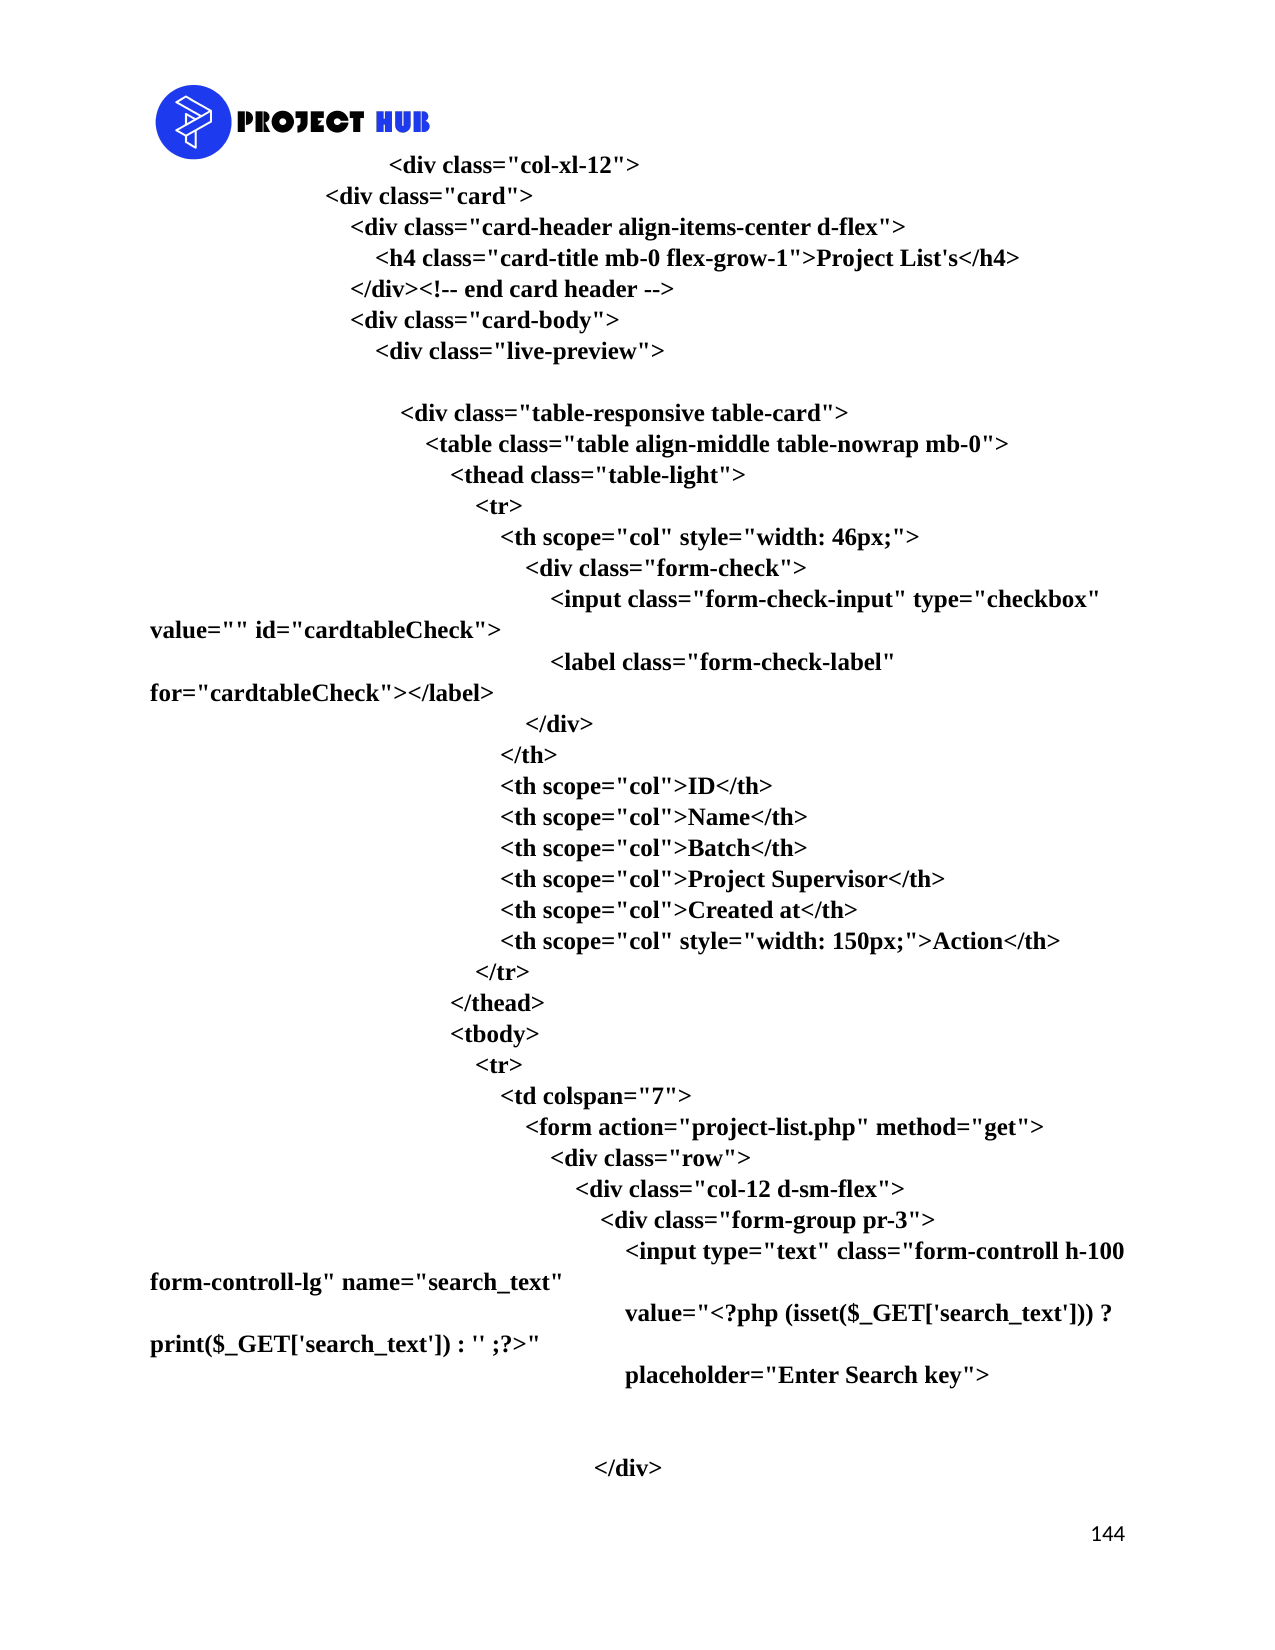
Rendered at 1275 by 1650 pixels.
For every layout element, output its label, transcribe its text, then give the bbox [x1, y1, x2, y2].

text <div class="form-check"> [150, 553, 1125, 582]
text <input type="text" class="form-controll h-100 form-controll-lg" name="search_text" [150, 1236, 1125, 1296]
text <th scope="col" style="width: 150px;">Action</th> [150, 926, 1125, 955]
text <th scope="col">Created at</th> [150, 895, 1125, 924]
text <div class="form-group pr-3"> [150, 1205, 1125, 1234]
text <div class="col-12 d-sm-flex"> [150, 1174, 1125, 1203]
text <tbody> [150, 1019, 1125, 1048]
text <thead class="table-light"> [150, 460, 1125, 489]
text placeholder="Enter Search key"> [150, 1361, 1125, 1389]
text </div><!-- end card header --> [150, 274, 1125, 303]
text <form action="project-list.php" method="get"> [150, 1112, 1125, 1141]
text <div class="live-preview"> [150, 336, 1125, 365]
text <tr> [150, 491, 1125, 520]
text <input class="form-check-input" type="checkbox" value="" id="cardtableCheck"> [150, 584, 1125, 644]
text <th scope="col">Batch</th> [150, 833, 1125, 862]
picture [150, 75, 454, 164]
text <table class="table align-middle table-nowrap mb-0"> [150, 429, 1125, 458]
text <div class="card"> [150, 181, 1125, 210]
text </th> [150, 740, 1125, 768]
text <div class="table-responsive table-card"> [150, 398, 1125, 427]
text <th scope="col">Project Supervisor</th> [150, 864, 1125, 893]
text </div> [150, 709, 1125, 737]
text <div class="card-body"> [150, 305, 1125, 334]
text <td colspan="7"> [150, 1081, 1125, 1110]
text <th scope="col">ID</th> [150, 771, 1125, 799]
text </thead> [150, 988, 1125, 1017]
text value="<?php (isset($_GET['search_text'])) ? print($_GET['search_text']) : '' ;?>" [150, 1298, 1125, 1358]
text <th scope="col" style="width: 46px;"> [150, 522, 1125, 551]
text <div class="row"> [150, 1143, 1125, 1172]
text <tr> [150, 1050, 1125, 1079]
text <div class="col-xl-12"> [150, 150, 1125, 179]
text <label class="form-check-label" for="cardtableCheck"></label> [150, 647, 1125, 706]
text <div class="card-header align-items-center d-flex"> [150, 212, 1125, 241]
text </div> [150, 1453, 1125, 1482]
text <h4 class="card-title mb-0 flex-grow-1">Project List's</h4> [150, 243, 1125, 272]
text <th scope="col">Name</th> [150, 802, 1125, 831]
text </tr> [150, 957, 1125, 986]
